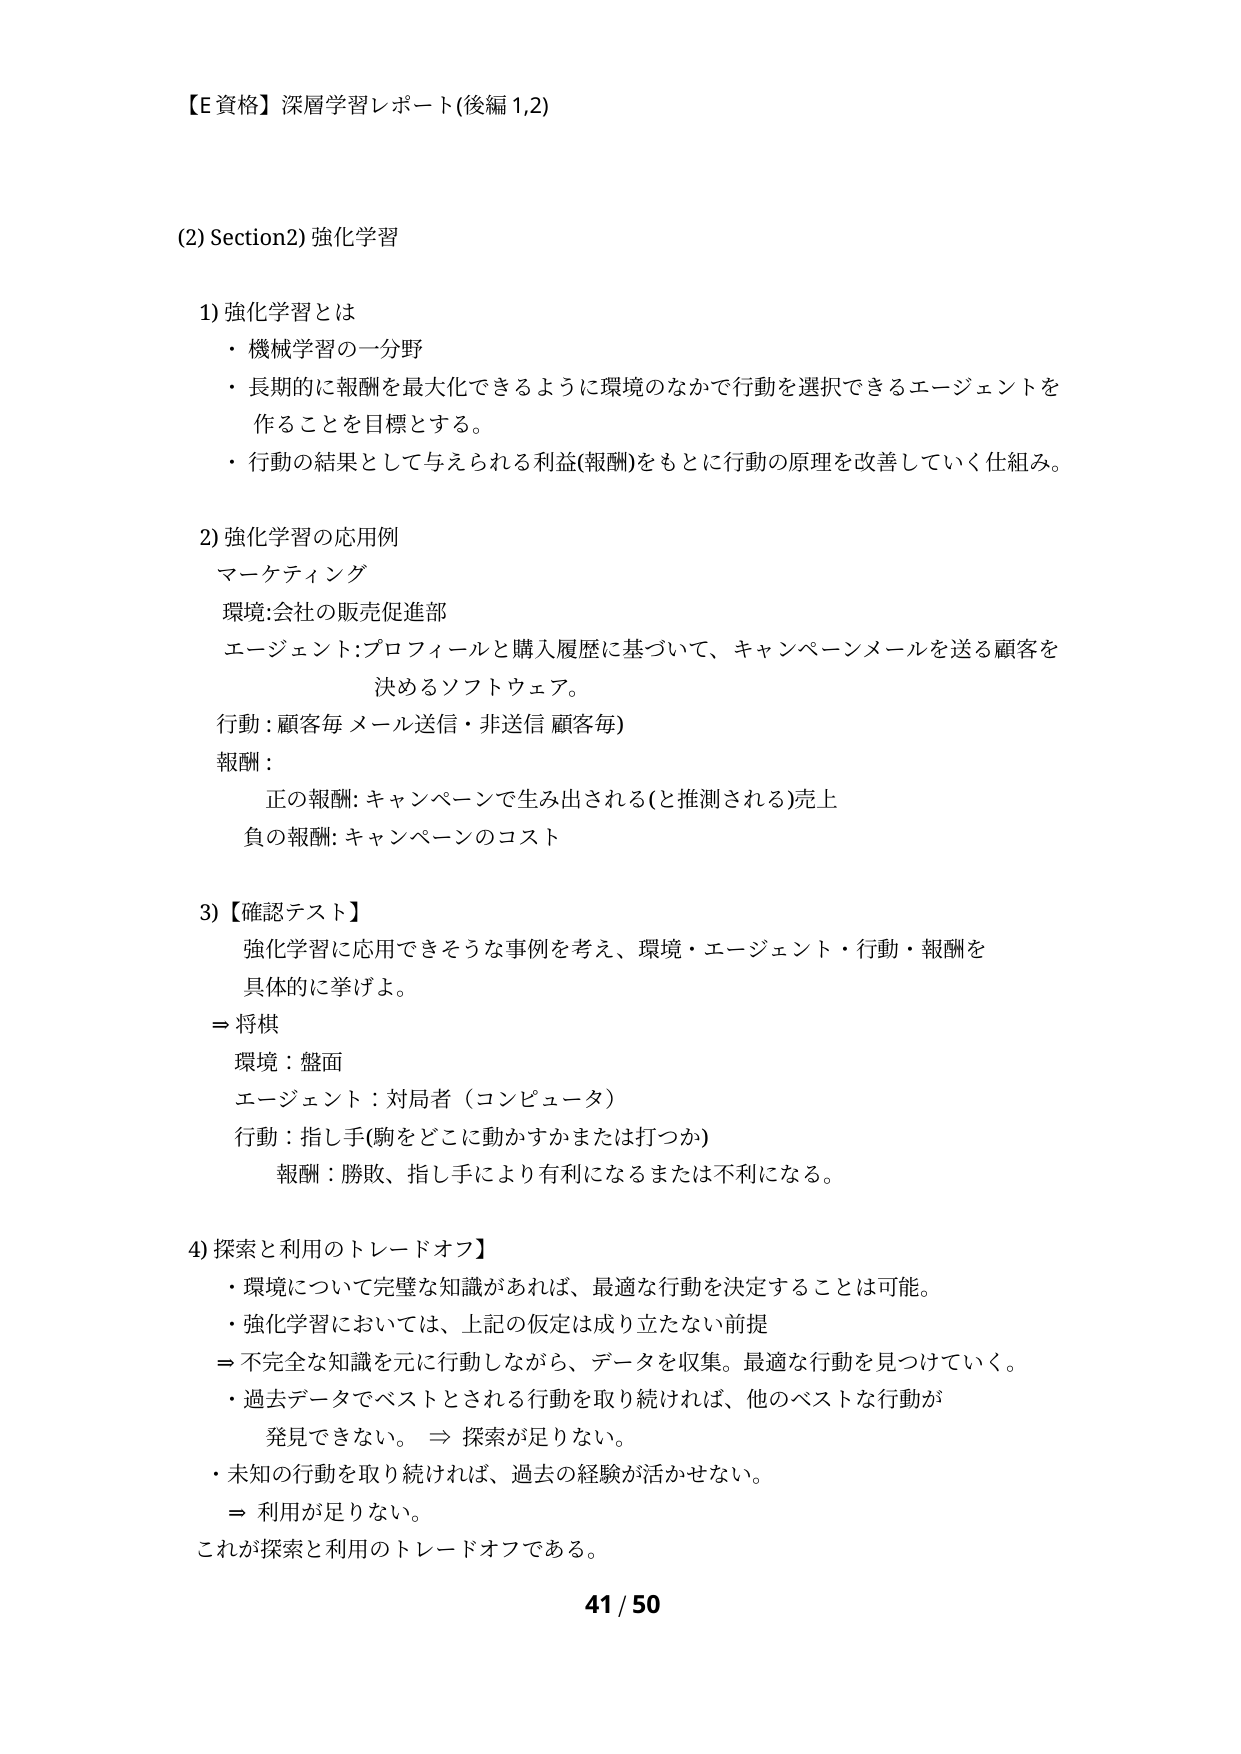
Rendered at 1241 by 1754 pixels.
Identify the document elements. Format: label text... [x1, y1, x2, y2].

text ・ 行動の結果として与えられる利益(報酬)をもとに行動の原理を改善していく仕組み。 [177, 442, 1063, 479]
text 環境:会社の販売促進部 [177, 592, 1063, 629]
text ⇒ 将棋 [177, 1004, 1063, 1042]
text ⇒ 不完全な知識を元に行動しながら、データを収集。最適な行動を見つけていく。 [188, 1342, 1063, 1379]
text ⇒ 利用が足りない。 [188, 1492, 1063, 1529]
text ・未知の行動を取り続ければ、過去の経験が活かせない。 [188, 1454, 1063, 1492]
text 正の報酬: キャンペーンで生み出される(と推測される)売上 [177, 779, 1063, 817]
text 負の報酬: キャンペーンのコスト [177, 817, 1063, 854]
text 報酬 : [177, 742, 1063, 779]
text 環境：盤面 [177, 1042, 1063, 1079]
text 行動：指し手(駒をどこに動かすかまたは打つか) [177, 1117, 1063, 1154]
text 強化学習に応用できそうな事例を考え、環境・エージェント・行動・報酬を [177, 929, 1063, 967]
text マーケティング [177, 554, 1063, 592]
text ・ 機械学習の一分野 [177, 329, 1063, 367]
text ・ 長期的に報酬を最大化できるように環境のなかで行動を選択できるエージェントを作ることを目標とする。 [221, 367, 1063, 442]
text ・過去データでベストとされる行動を取り続ければ、他のベストな行動が [221, 1379, 1063, 1417]
text 2) 強化学習の応用例 [177, 517, 1063, 554]
text 発見できない。 ⇒ 探索が足りない。 [221, 1417, 1063, 1454]
text エージェント:プロフィールと購入履歴に基づいて、キャンペーンメールを送る顧客を決めるソフトウェア。 [199, 629, 1063, 704]
text 具体的に挙げよ。 [177, 967, 1063, 1004]
text 行動 : 顧客毎 メール送信・非送信 顧客毎) [177, 704, 1063, 742]
text ・強化学習においては、上記の仮定は成り立たない前提 [188, 1304, 1063, 1342]
text 3)【確認テスト】 [177, 892, 1063, 929]
text エージェント：対局者（コンピュータ） [177, 1079, 1063, 1117]
text (2) Section2) 強化学習 [177, 217, 1063, 254]
text これが探索と利用のトレードオフである。 [177, 1529, 1063, 1567]
text ・環境について完璧な知識があれば、最適な行動を決定することは可能。 [188, 1267, 1063, 1304]
text 4) 探索と利用のトレードオフ】 [177, 1229, 1063, 1267]
text 報酬：勝敗、指し手により有利になるまたは不利になる。 [177, 1154, 1063, 1192]
text 1) 強化学習とは [177, 292, 1063, 329]
